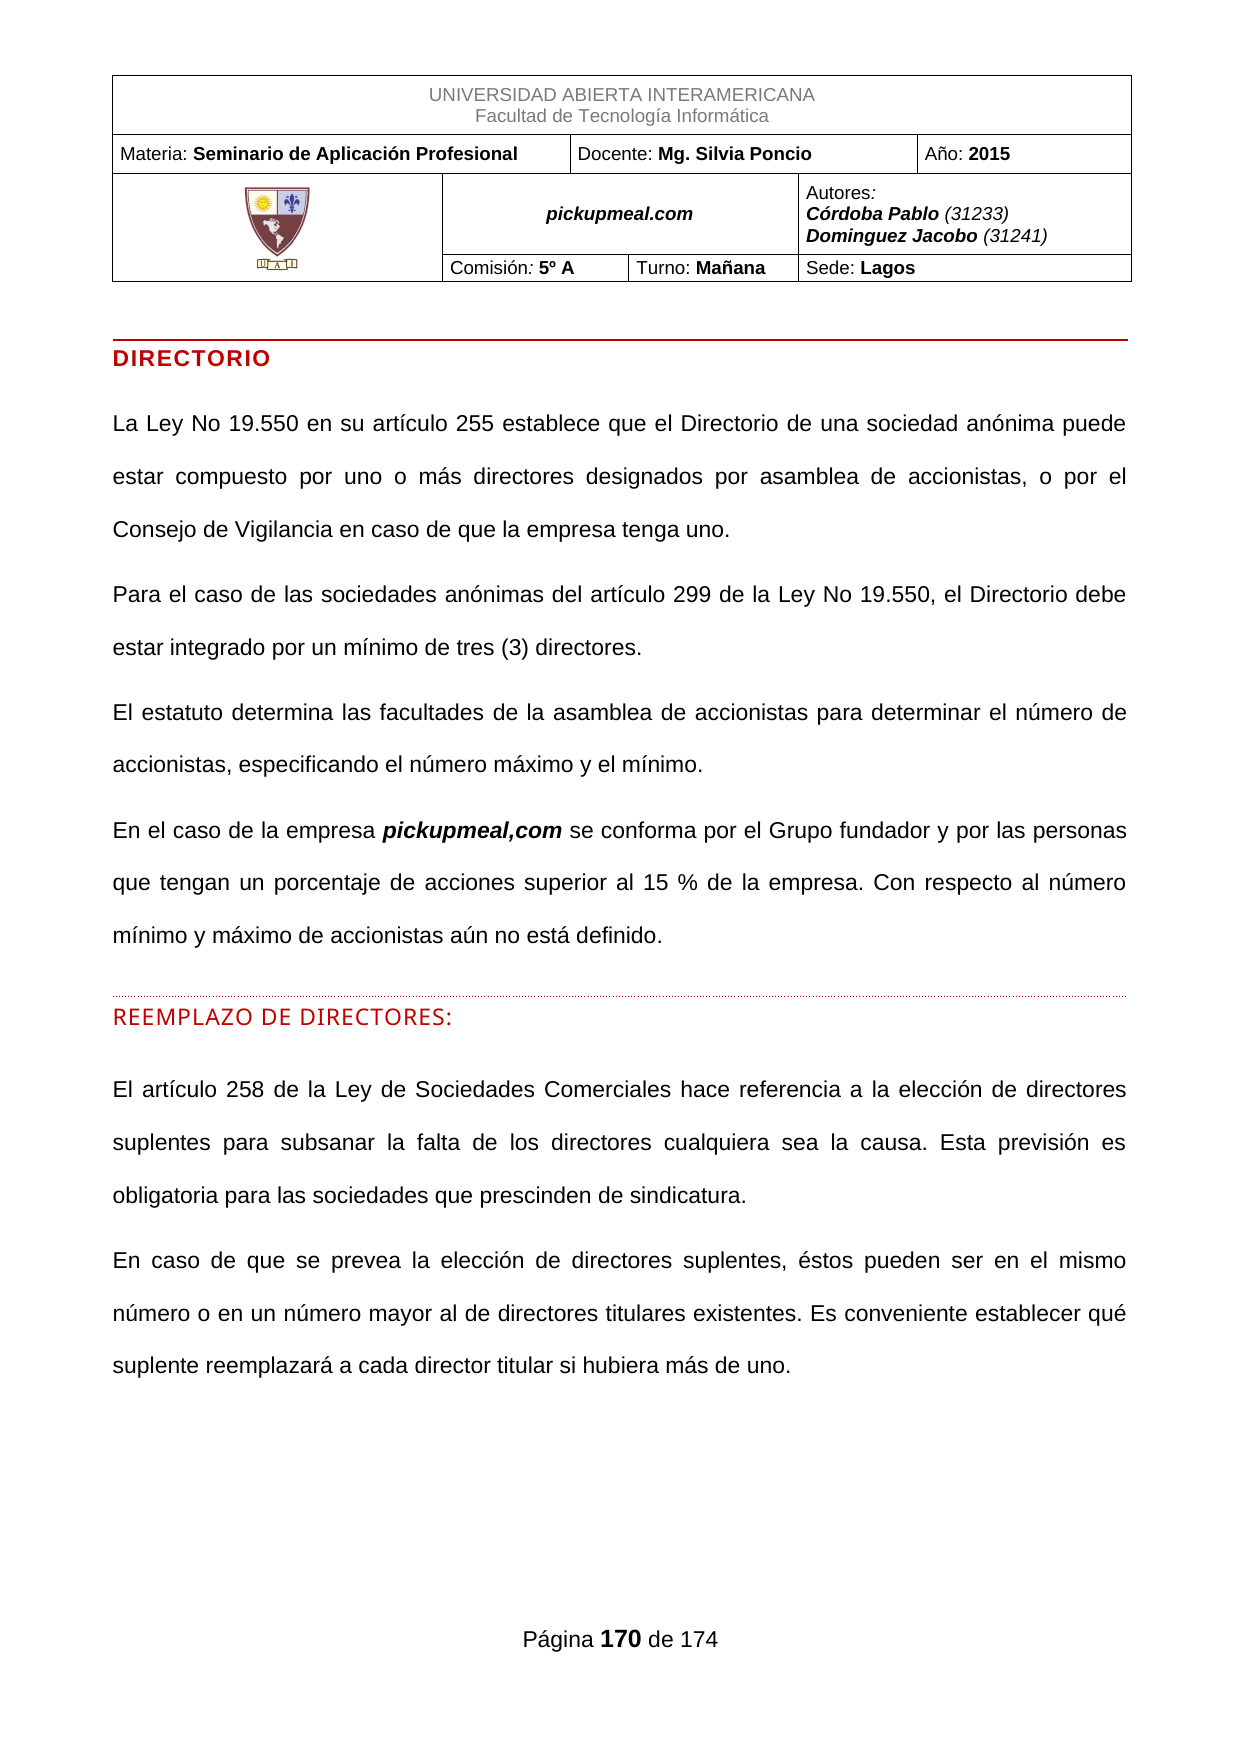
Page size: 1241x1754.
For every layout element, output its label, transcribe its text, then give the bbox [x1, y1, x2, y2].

text En caso de que se prevea la elección de directores suplentes, éstos pueden ser en el mismo número o en un número mayor al de directores titulares existentes. Es conveniente establecer qué suplente reemplazará a cada director titular si hubiera más de uno. [112, 1247, 1128, 1379]
text La Ley No 19.550 en su artículo 255 establece que el Directorio de una sociedad anónima puede estar compuesto por uno o más directores designados por asamblea de accionistas, o por el Consejo de Vigilancia en caso de que la empresa tenga uno. [112, 410, 1128, 542]
subtitle Directorio [112, 340, 1128, 371]
text En el caso de la empresa pickupmeal,com se conforma por el Grupo fundador y por las personas que tengan un porcentaje de acciones superior al 15 % de la empresa. Con respecto al número mínimo y máximo de accionistas aún no está definido. [112, 817, 1128, 948]
text El estatuto determina las facultades de la asamblea de accionistas para determinar el número de accionistas, especificando el número máximo y el mínimo. [112, 699, 1128, 778]
subtitle Reemplazo de directores: [112, 996, 1128, 1033]
text Para el caso de las sociedades anónimas del artículo 299 de la Ley No 19.550, el Directorio debe estar integrado por un mínimo de tres (3) directores. [112, 581, 1128, 660]
picture [230, 182, 325, 273]
text El artículo 258 de la Ley de Sociedades Comerciales hace referencia a la elección de directores suplentes para subsanar la falta de los directores cualquiera sea la causa. Esta previsión es obligatoria para las sociedades que prescinden de sindicatura. [112, 1076, 1128, 1208]
